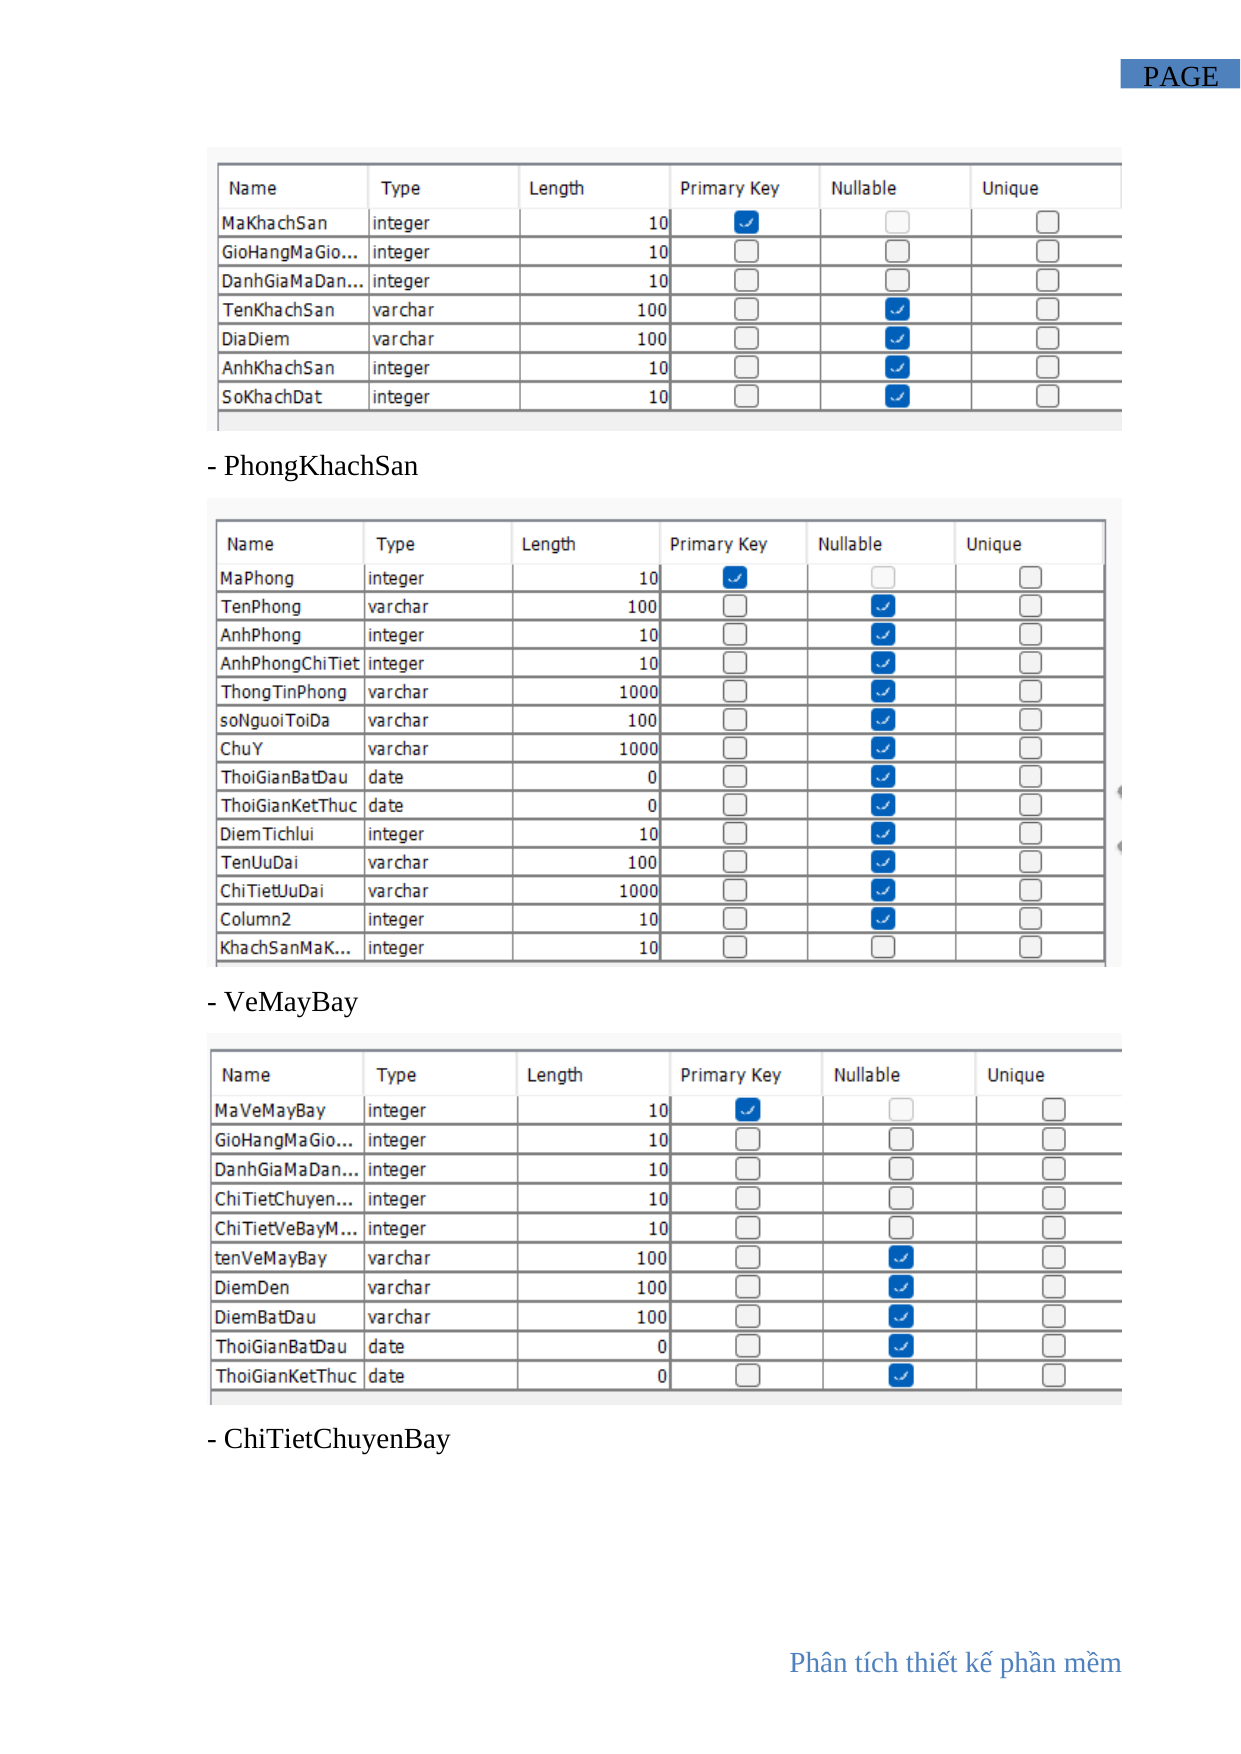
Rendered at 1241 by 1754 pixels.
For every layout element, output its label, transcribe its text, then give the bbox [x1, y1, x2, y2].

text - ChiTietChuyenBay [207, 1422, 1122, 1455]
picture [206, 498, 1122, 967]
text - VeMayBay [207, 984, 1122, 1017]
picture [206, 1033, 1122, 1405]
picture [206, 147, 1122, 431]
text - PhongKhachSan [207, 448, 1122, 481]
